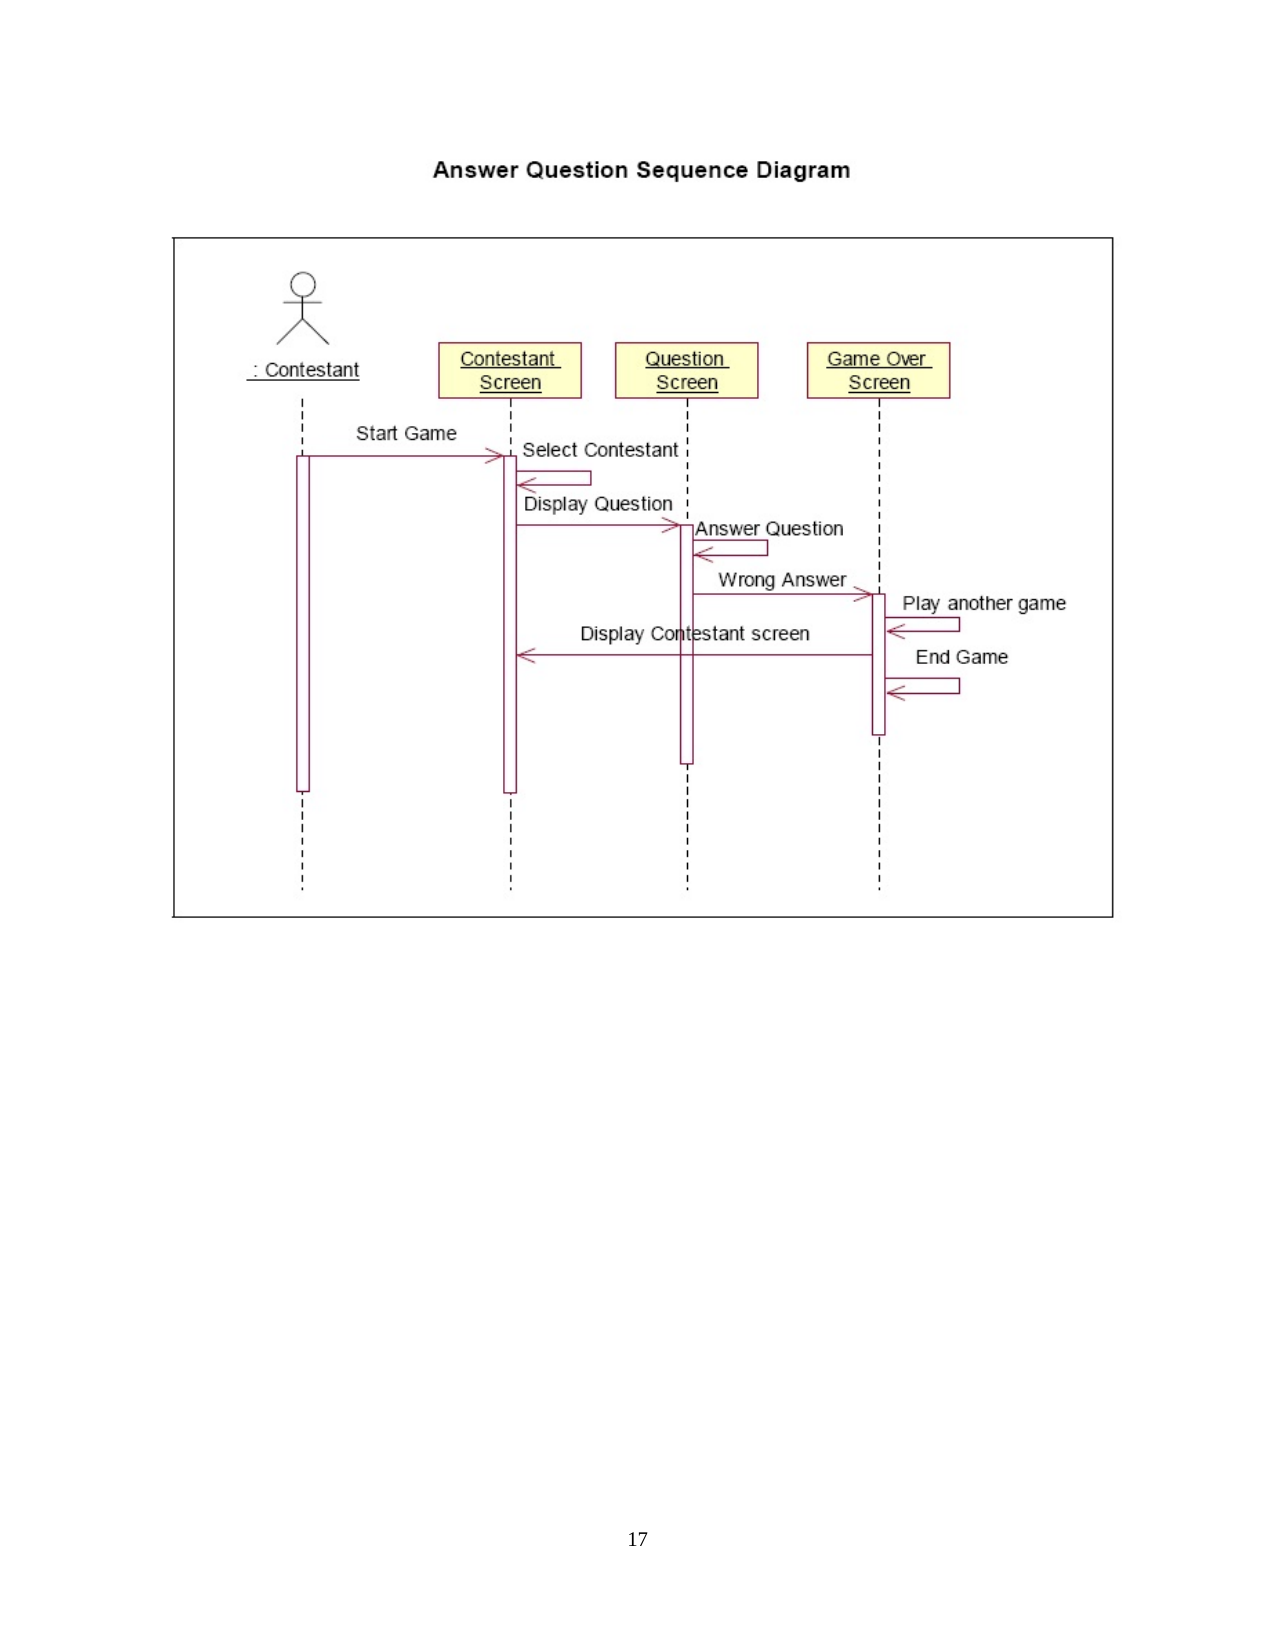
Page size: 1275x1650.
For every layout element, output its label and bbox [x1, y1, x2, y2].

picture [150, 150, 1125, 947]
